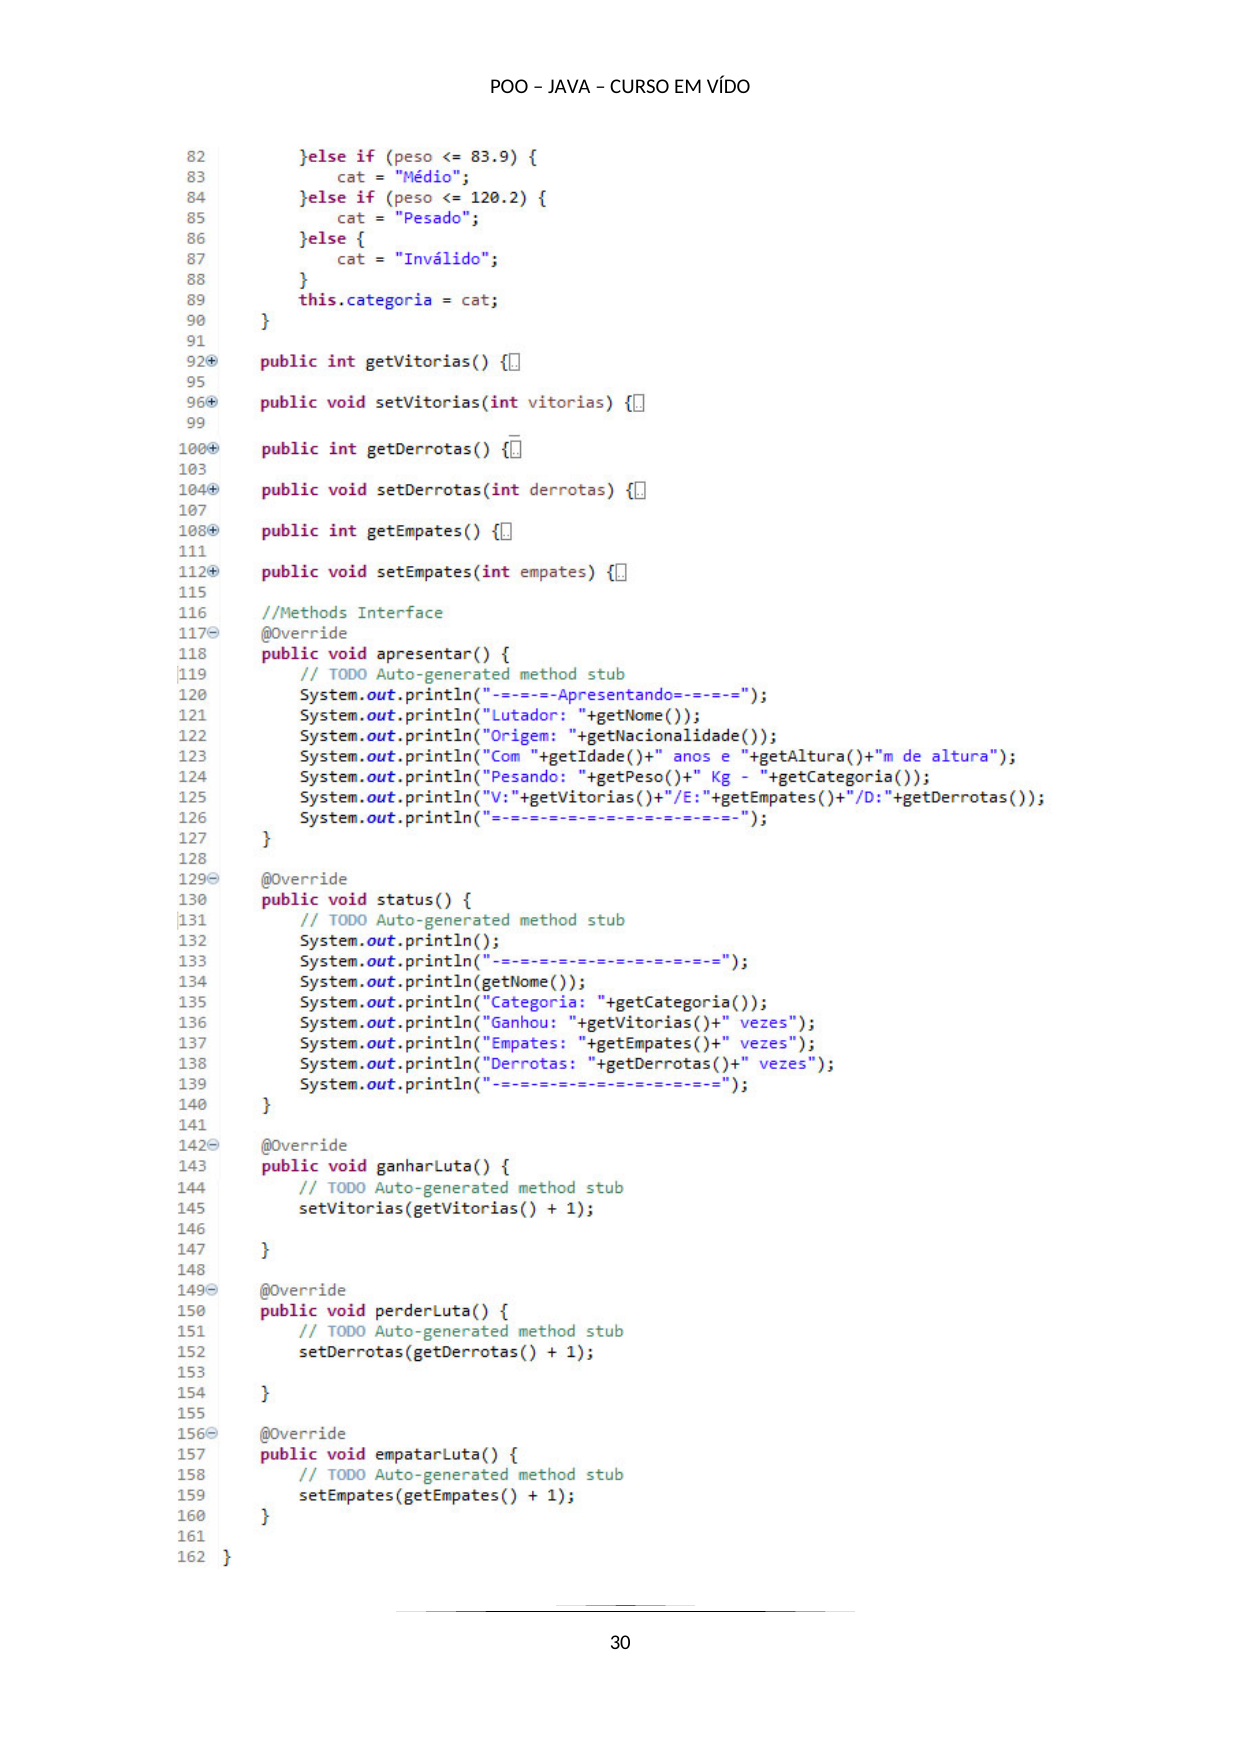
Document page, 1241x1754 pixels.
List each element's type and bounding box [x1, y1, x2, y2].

picture [177, 147, 1063, 1569]
